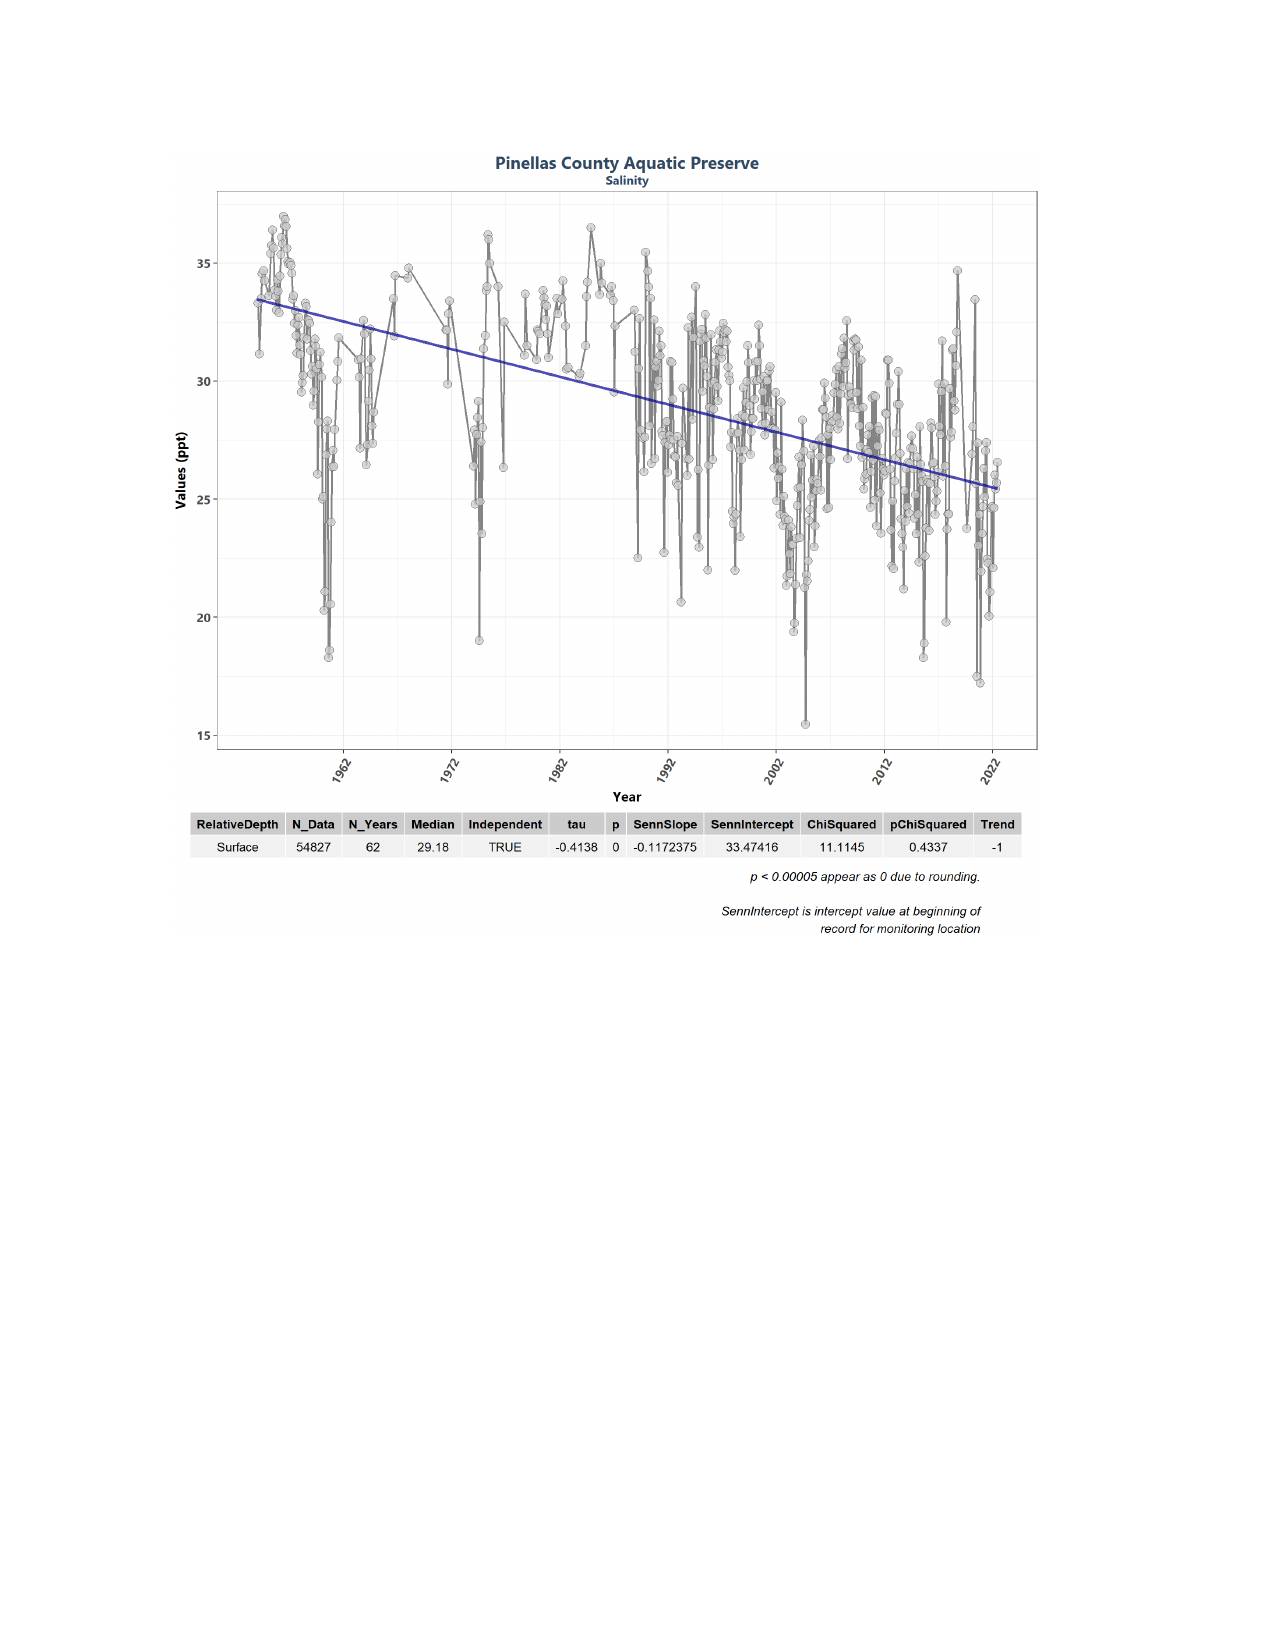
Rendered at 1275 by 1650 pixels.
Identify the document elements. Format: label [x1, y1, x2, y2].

picture [168, 150, 1044, 938]
